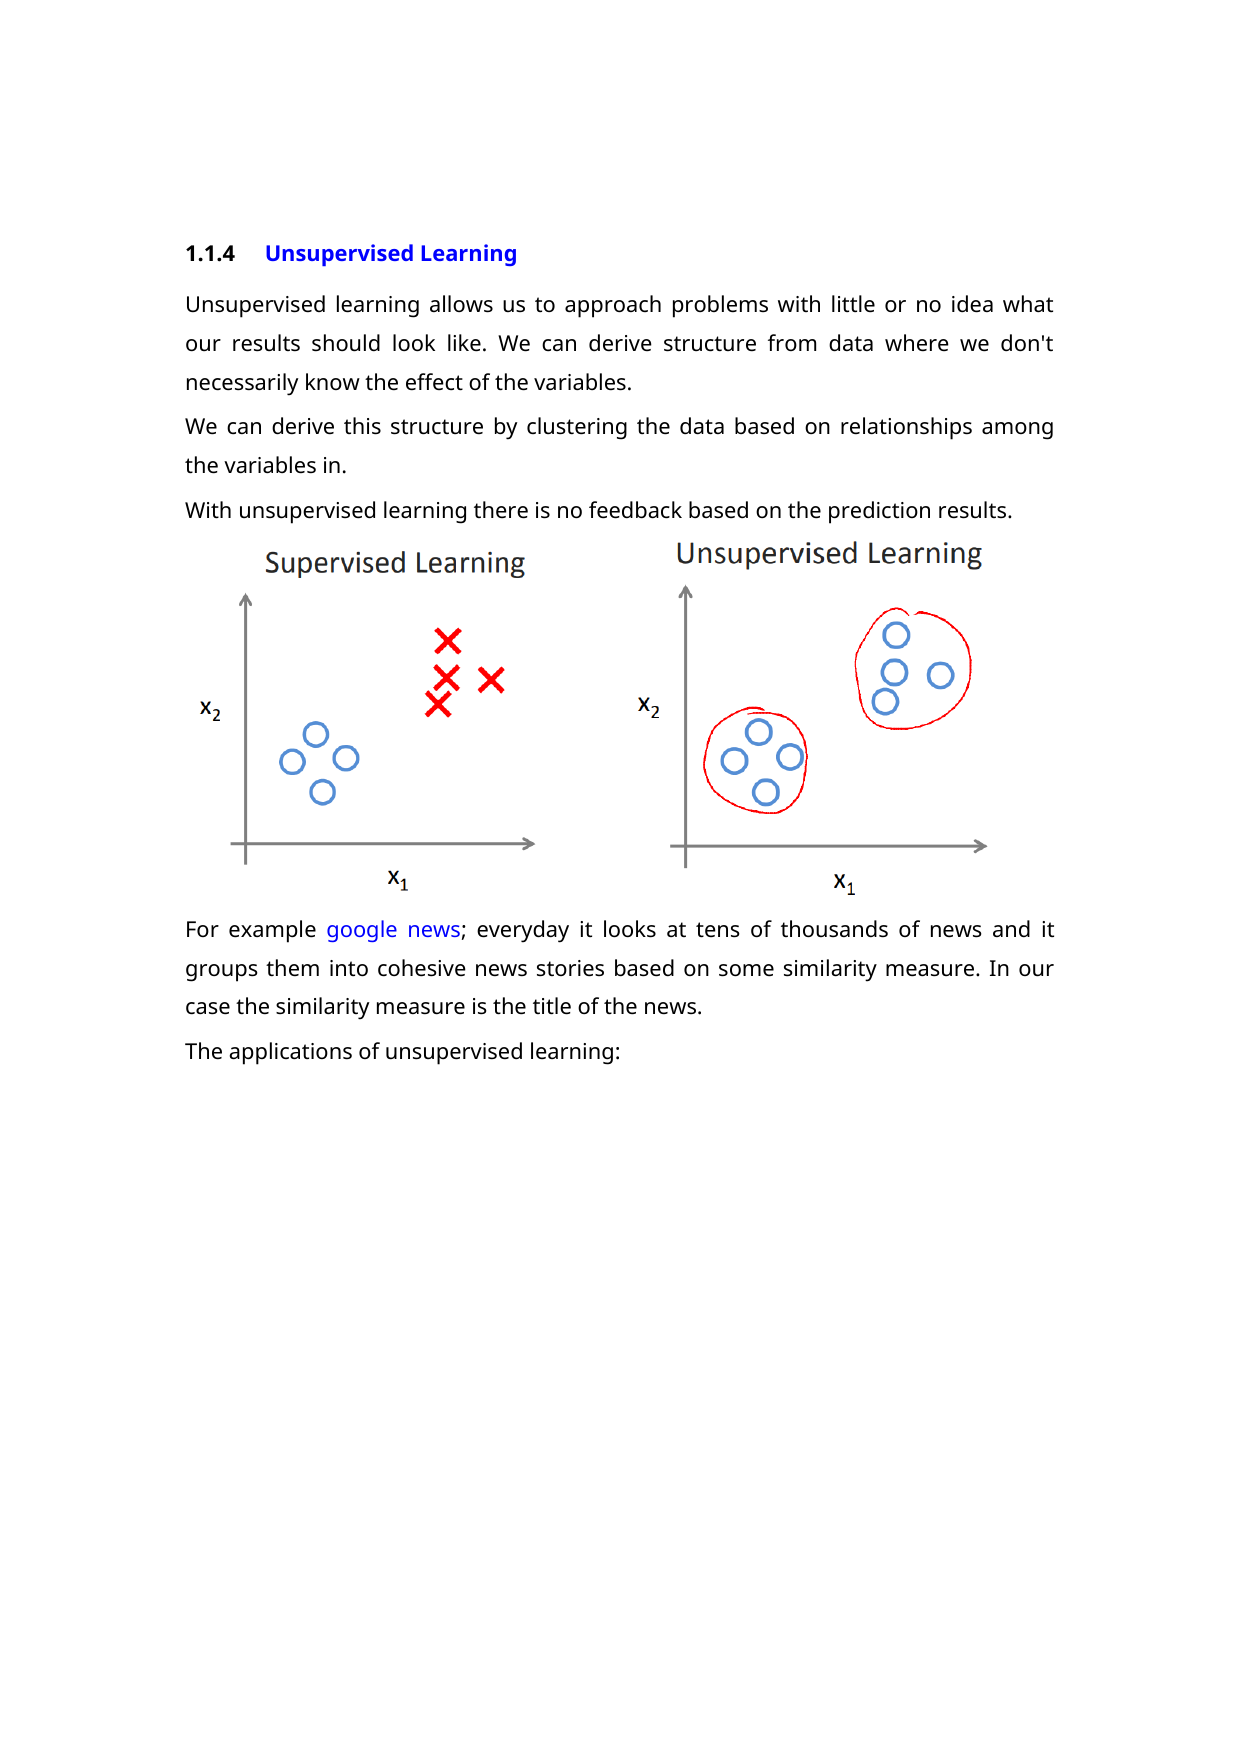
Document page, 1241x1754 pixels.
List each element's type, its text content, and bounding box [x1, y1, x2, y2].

text We can derive this structure by clustering the data based on relationships among the variables in. [185, 411, 1055, 480]
text The applications of unsupervised learning: [185, 1036, 1055, 1066]
picture [635, 539, 990, 899]
subtitle Unsupervised Learning [185, 238, 1055, 268]
text For example google news; everyday it looks at tens of thousands of news and it groups them into cohesive news stories based on some similarity measure. In our case the similarity measure is the title of the news. [185, 914, 1055, 1021]
text Unsupervised learning allows us to approach problems with little or no idea what our results should look like. We can derive structure from data where we don't necessarily know the effect of the variables. [185, 289, 1055, 396]
picture [184, 549, 540, 899]
text With unsupervised learning there is no feedback based on the prediction results. [185, 495, 1055, 525]
